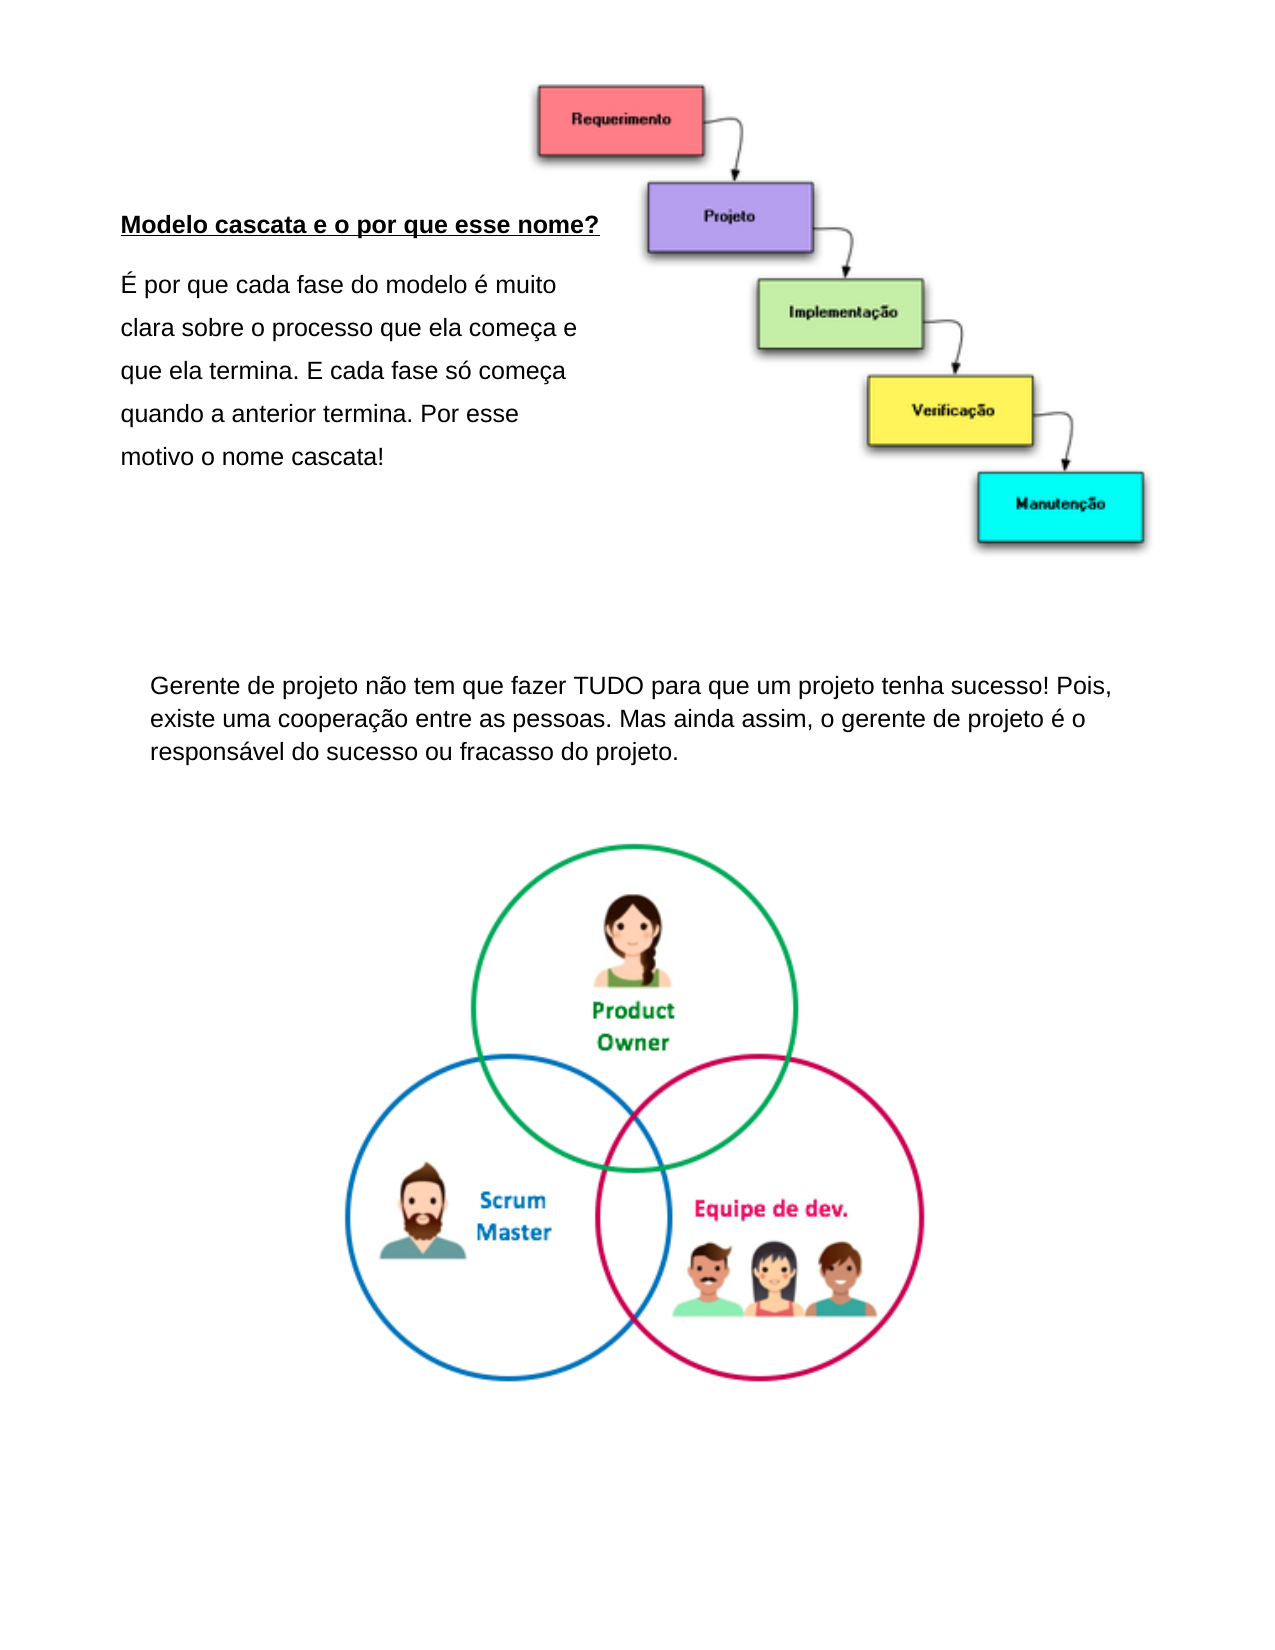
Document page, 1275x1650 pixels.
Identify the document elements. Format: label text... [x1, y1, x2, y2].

picture [513, 67, 1169, 572]
text Gerente de projeto não tem que fazer TUDO para que um projeto tenha sucesso! Pois, existe uma cooperação entre as pessoas. Mas ainda assim, o gerente de projeto é o responsável do sucesso ou fracasso do projeto. [150, 671, 1125, 766]
text Modelo cascata e o por que esse nome? [120, 210, 1125, 238]
picture [322, 836, 953, 1395]
text É por que cada fase do modelo é muito clara sobre o processo que ela começa e que ela termina. E cada fase só começa quando a anterior termina. Por esse motivo o nome cascata! [120, 269, 593, 471]
